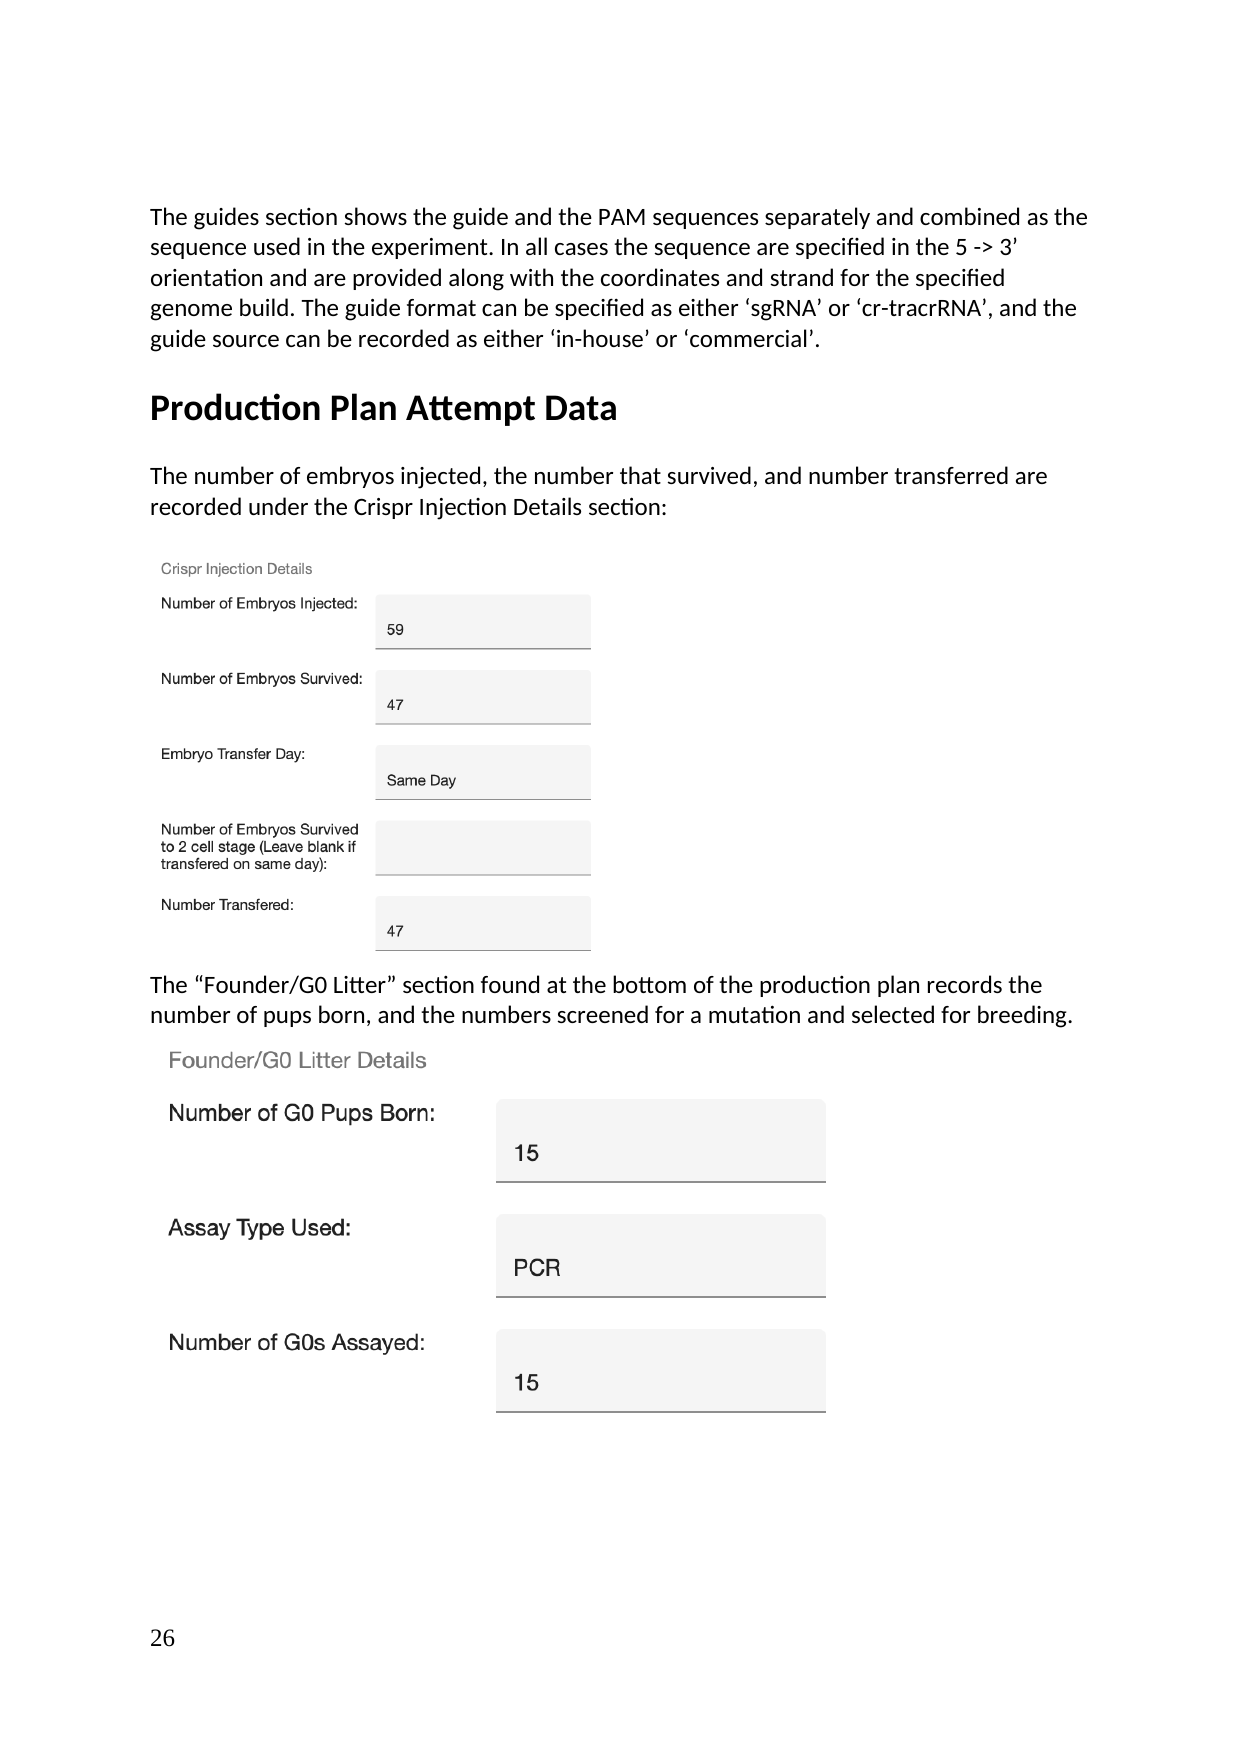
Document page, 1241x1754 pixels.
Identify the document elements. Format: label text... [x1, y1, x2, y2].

picture [150, 551, 607, 970]
text The “Founder/G0 Litter” section found at the bottom of the production plan records the number of pups born, and the numbers screened for a mutation and selected for breeding. [150, 969, 1090, 1030]
text Production Plan Attempt Data [150, 384, 1090, 430]
text The guides section shows the guide and the PAM sequences separately and combined as the sequence used in the experiment. In all cases the sequence are specified in the 5 -> 3’ orientation and are provided along with the coordinates and strand for the specified genome build. The guide format can be specified as either ‘sgRNA’ or ‘cr-tracrRNA’, and the guide source can be recorded as either ‘in-house’ or ‘commercial’. [150, 201, 1090, 353]
text The number of embryos injected, the number that survived, and number transferred are recorded under the Crispr Injection Details section: [150, 460, 1090, 521]
picture [150, 1030, 839, 1427]
